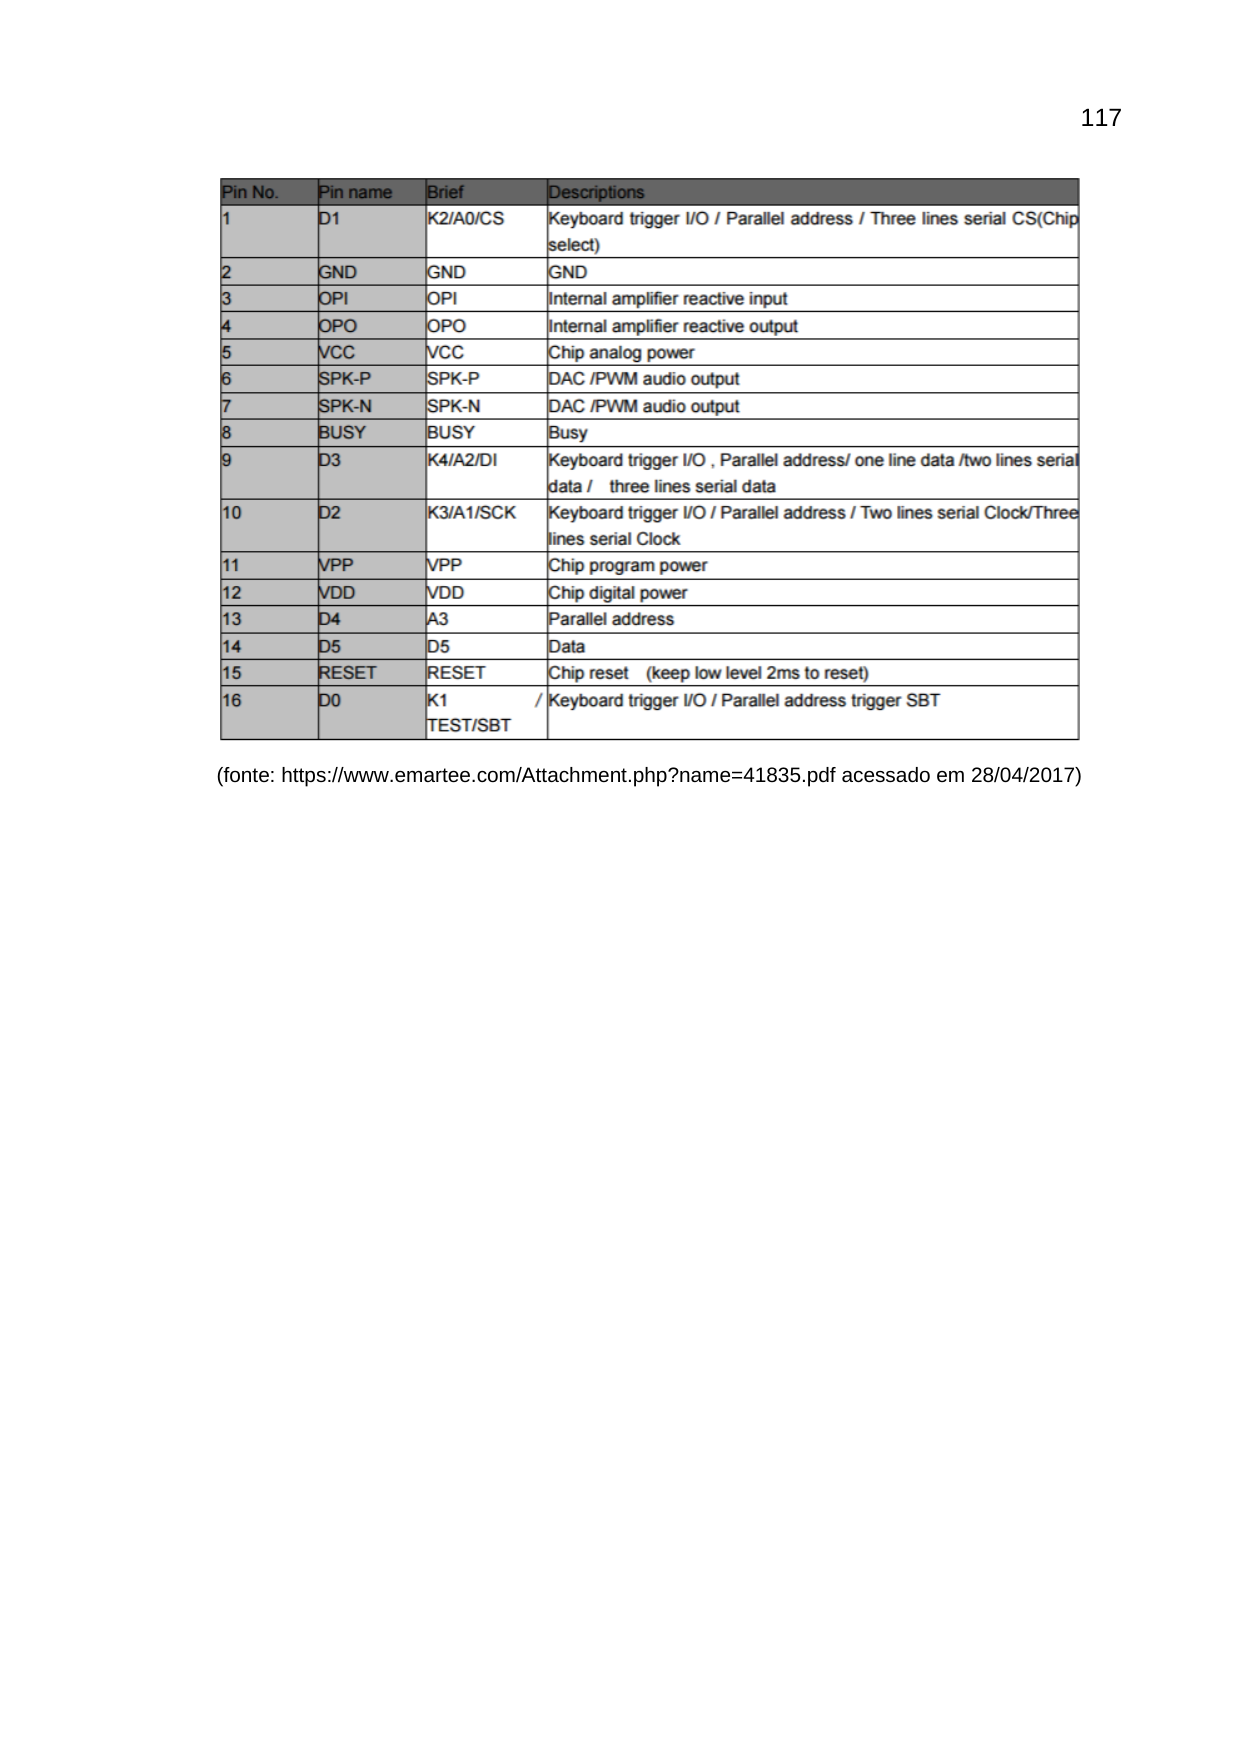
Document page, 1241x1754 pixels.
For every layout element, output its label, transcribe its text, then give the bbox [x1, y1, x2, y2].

picture [214, 177, 1085, 749]
text (fonte: https://www.emartee.com/Attachment.php?name=41835.pdf acessado em 28/04/2017) [177, 763, 1122, 787]
